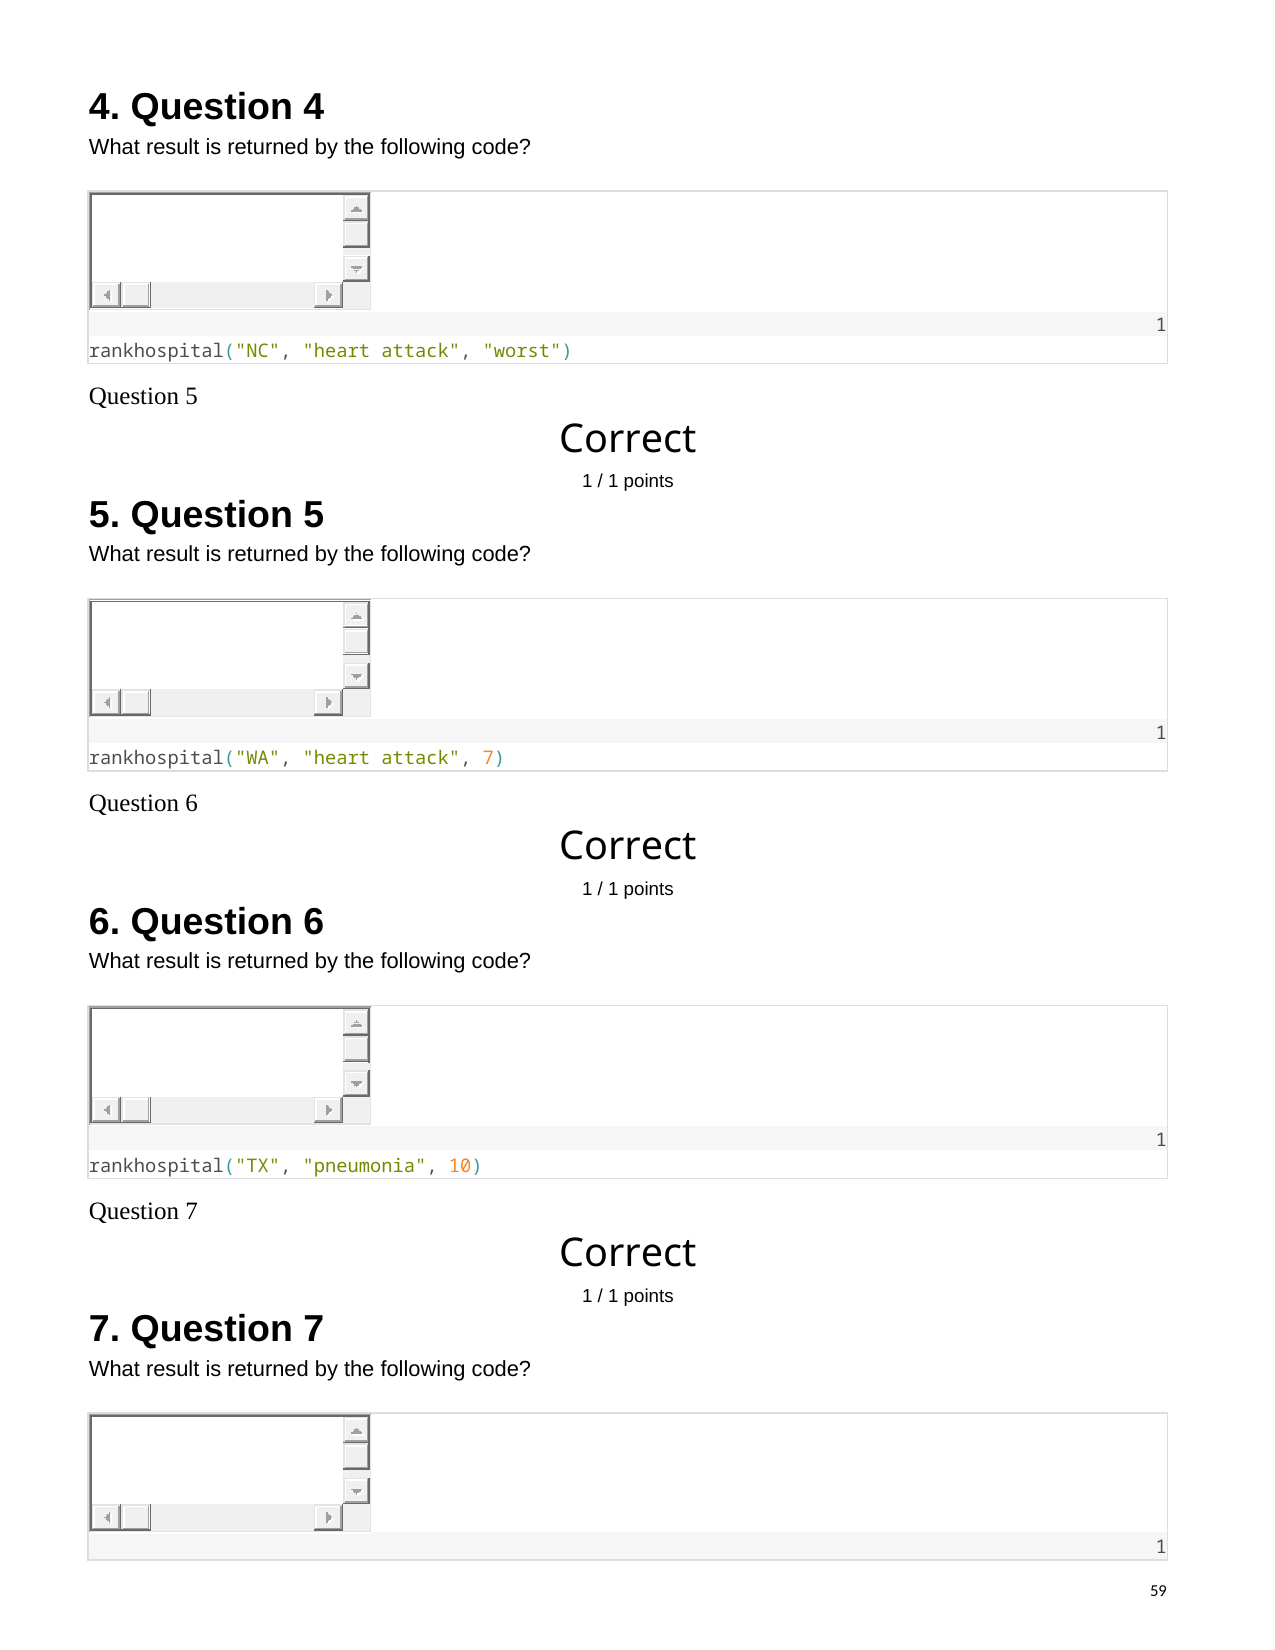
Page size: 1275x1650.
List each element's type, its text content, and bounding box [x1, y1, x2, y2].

text 1 [89, 1532, 1167, 1559]
text 6. Question 6 [89, 899, 1167, 942]
text Correct [89, 410, 1167, 464]
text rankhospital("NC", "heart attack", "worst") [89, 336, 1167, 363]
text Question 7 [89, 1196, 1167, 1224]
text 1 / 1 points [89, 464, 1167, 492]
text Question 5 [89, 381, 1167, 410]
text Correct [89, 1224, 1167, 1278]
text What result is returned by the following code? [89, 942, 1167, 973]
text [89, 127, 1167, 159]
text 1 [89, 719, 1167, 743]
text Question 6 [89, 788, 1167, 817]
text 1 / 1 points [89, 871, 1167, 899]
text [89, 1350, 1167, 1381]
text 4. Question 4 [89, 84, 1167, 127]
text 1 / 1 points [89, 1278, 1167, 1307]
text rankhospital("WA", "heart attack", 7) [89, 743, 1167, 770]
text What result is returned by the following code? [89, 535, 1167, 566]
text 5. Question 5 [89, 492, 1167, 535]
text 1 [89, 312, 1167, 336]
text 7. Question 7 [89, 1307, 1167, 1350]
text 1 [89, 1126, 1167, 1150]
text Correct [89, 817, 1167, 871]
text rankhospital("TX", "pneumonia", 10) [89, 1150, 1167, 1178]
